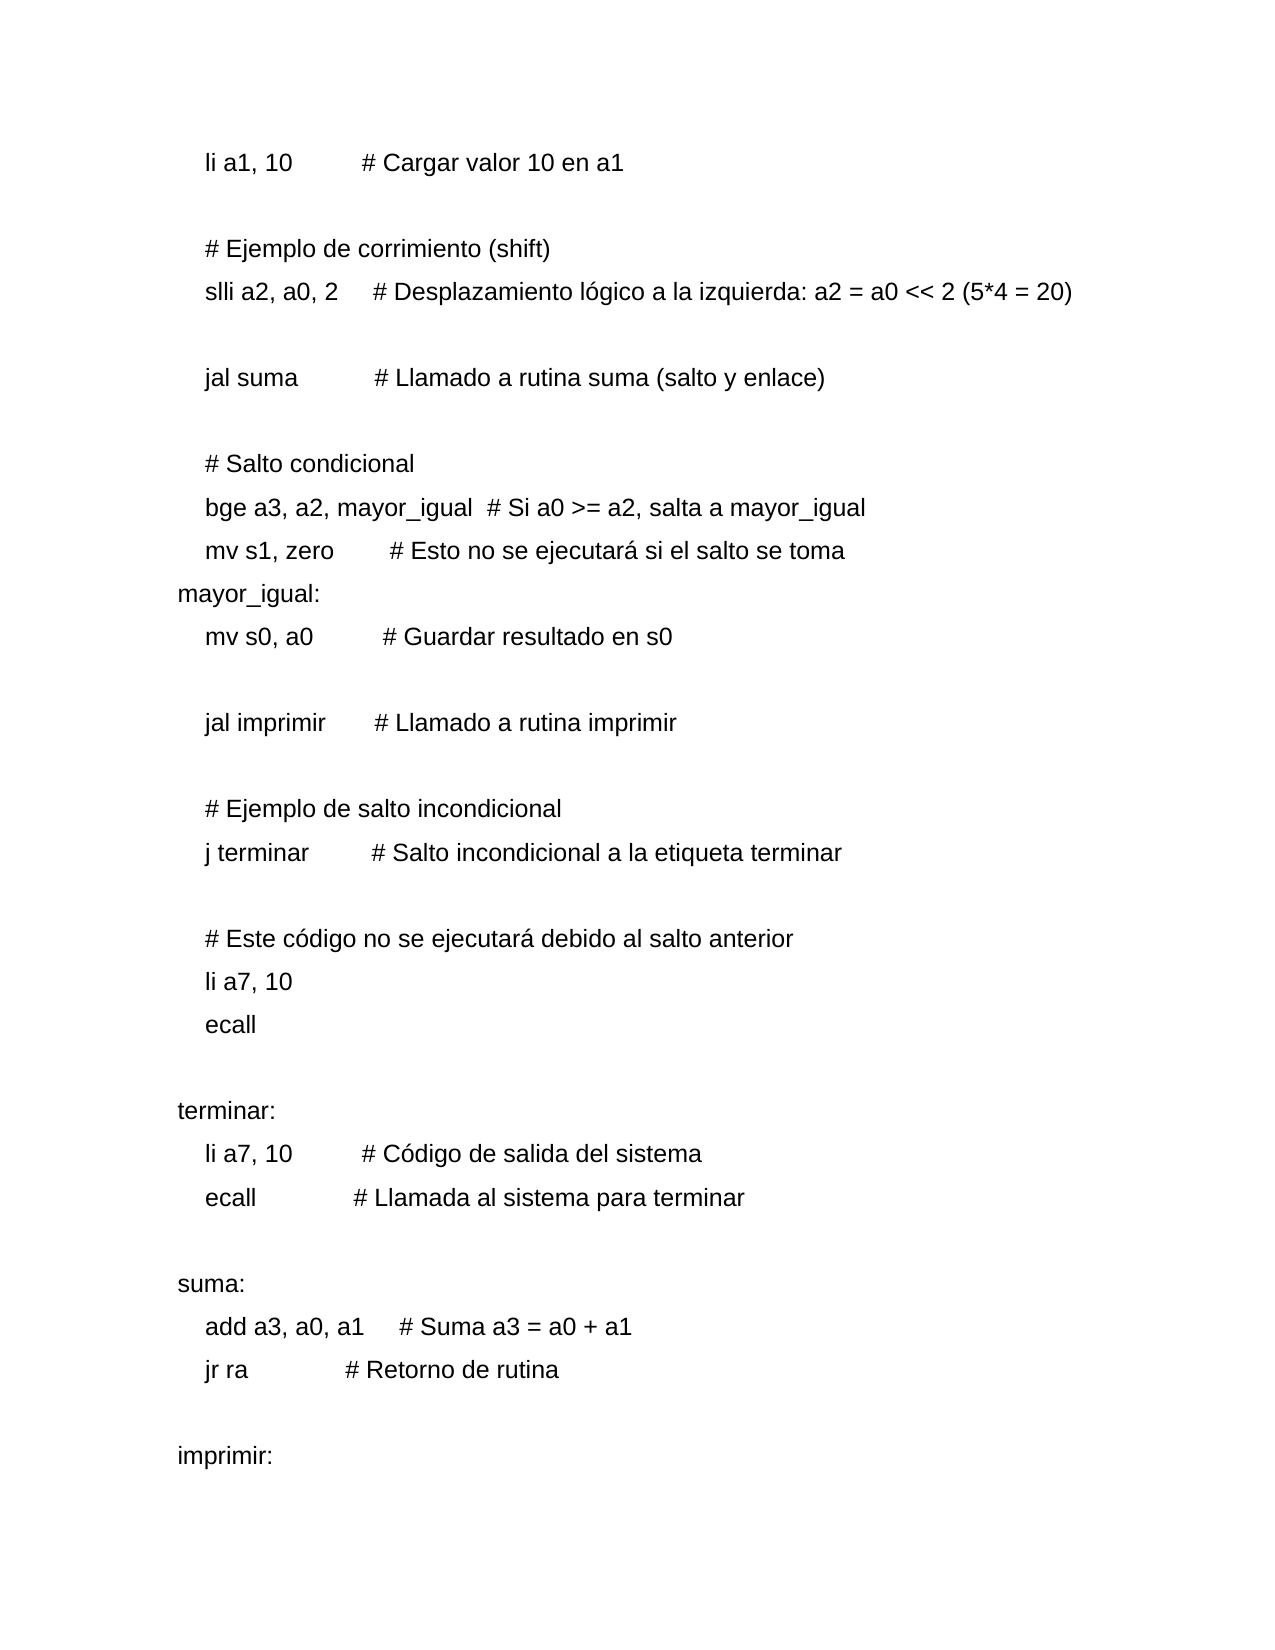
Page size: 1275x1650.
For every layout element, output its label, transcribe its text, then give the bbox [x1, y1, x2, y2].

text suma: [177, 1269, 1098, 1298]
text li a7, 10 # Código de salida del sistema [177, 1139, 1098, 1168]
text imprimir: [177, 1441, 1098, 1470]
text mayor_igual: [177, 579, 1098, 608]
text add a3, a0, a1 # Suma a3 = a0 + a1 [177, 1312, 1098, 1341]
text # Este código no se ejecutará debido al salto anterior [177, 924, 1098, 953]
text slli a2, a0, 2 # Desplazamiento lógico a la izquierda: a2 = a0 << 2 (5*4 = 20) [177, 277, 1098, 306]
text ecall [177, 1010, 1098, 1039]
text # Ejemplo de salto incondicional [177, 794, 1098, 823]
text # Ejemplo de corrimiento (shift) [177, 234, 1098, 263]
text jal suma # Llamado a rutina suma (salto y enlace) [177, 363, 1098, 392]
text mv s1, zero # Esto no se ejecutará si el salto se toma [177, 536, 1098, 564]
text li a7, 10 [177, 967, 1098, 996]
text j terminar # Salto incondicional a la etiqueta terminar [177, 838, 1098, 866]
text jal imprimir # Llamado a rutina imprimir [177, 708, 1098, 737]
text # Salto condicional [177, 449, 1098, 478]
text li a1, 10 # Cargar valor 10 en a1 [177, 148, 1098, 176]
text bge a3, a2, mayor_igual # Si a0 >= a2, salta a mayor_igual [177, 493, 1098, 521]
text mv s0, a0 # Guardar resultado en s0 [177, 622, 1098, 651]
text jr ra # Retorno de rutina [177, 1355, 1098, 1384]
text terminar: [177, 1096, 1098, 1125]
text ecall # Llamada al sistema para terminar [177, 1183, 1098, 1211]
